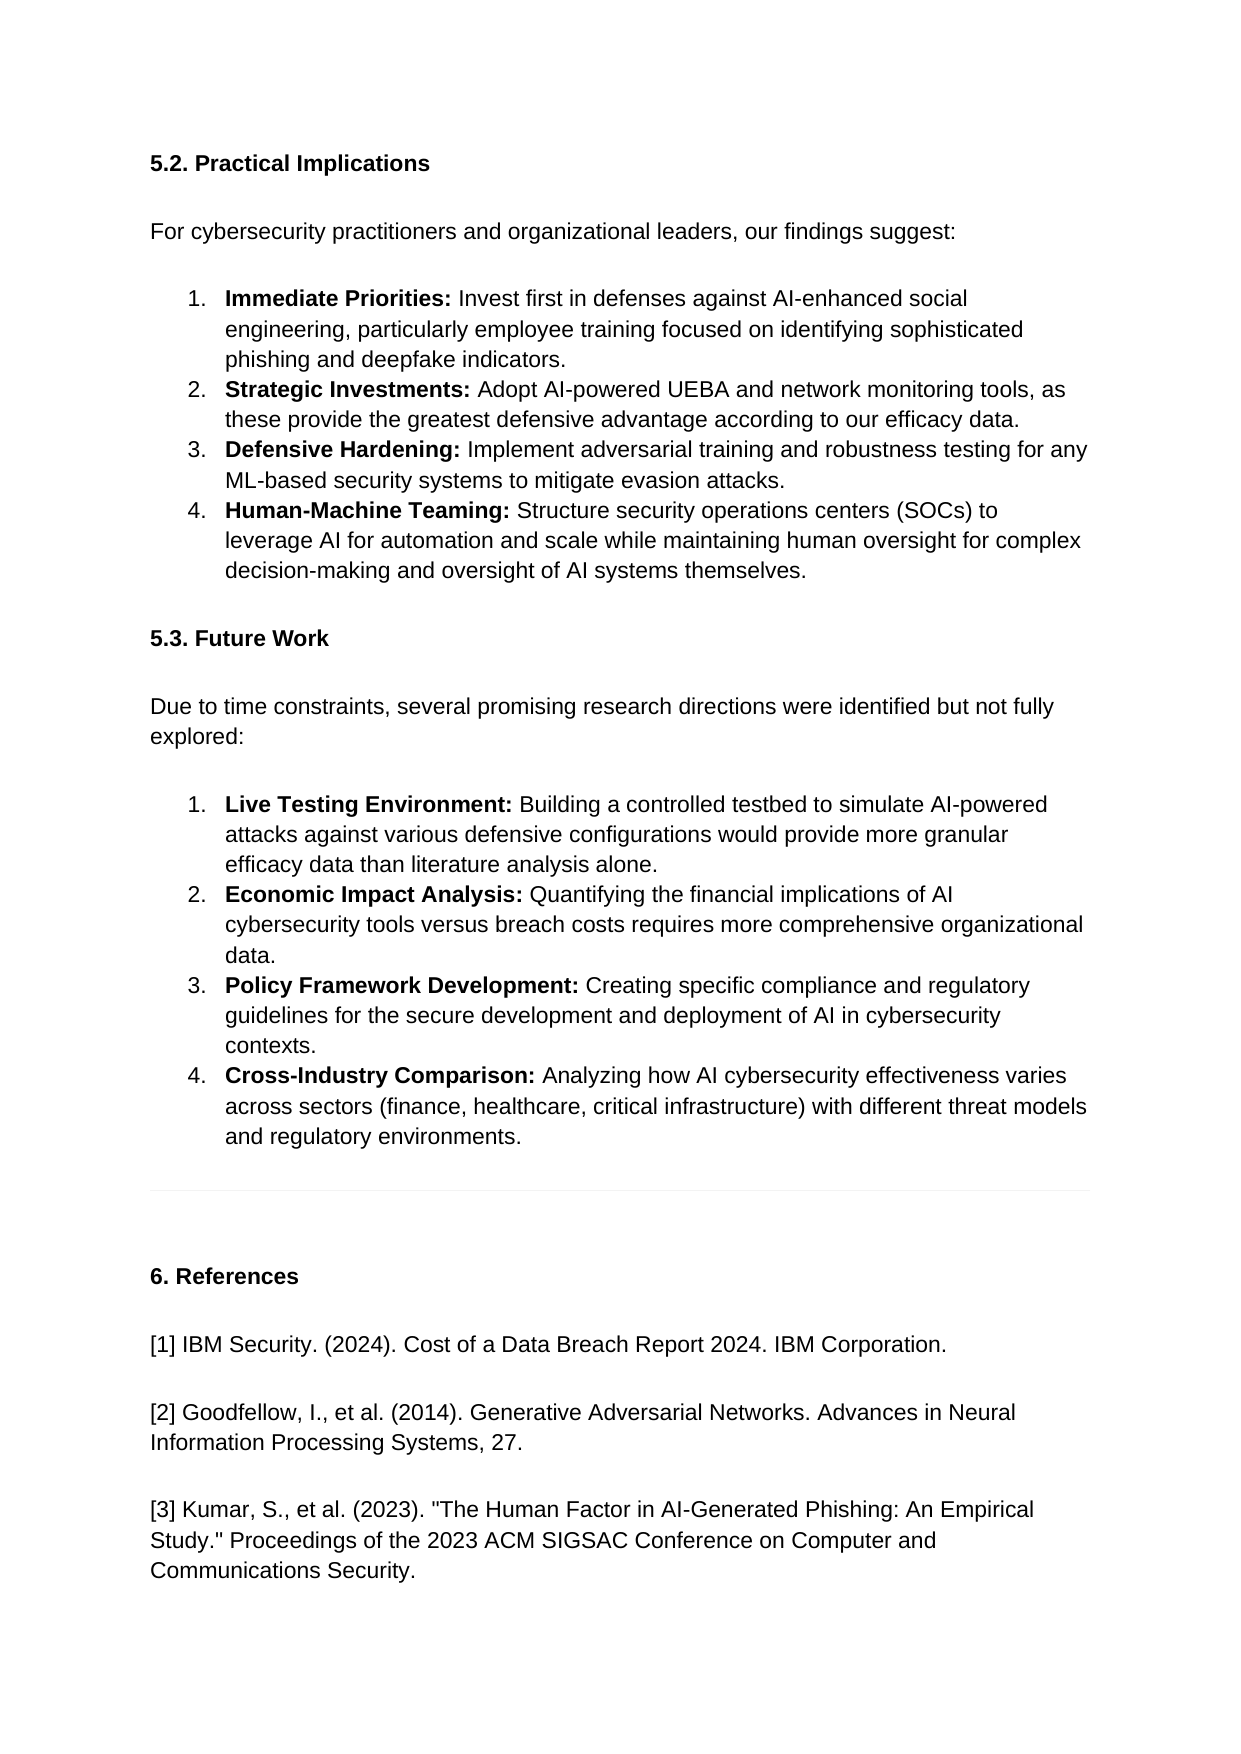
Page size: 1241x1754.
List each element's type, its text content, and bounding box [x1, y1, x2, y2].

subtitle 6. References [150, 1263, 1090, 1289]
list Defensive Hardening: Implement adversarial training and robustness testing for any ML-based security systems to mitigate evasion attacks. [187, 436, 1090, 493]
subtitle 5.3. Future Work [150, 625, 1090, 651]
list Economic Impact Analysis: Quantifying the financial implications of AI cybersecurity tools versus breach costs requires more comprehensive organizational data. [187, 881, 1090, 968]
list Immediate Priorities: Invest first in defenses against AI-enhanced social engineering, particularly employee training focused on identifying sophisticated phishing and deepfake indicators. [187, 285, 1090, 372]
text [1] IBM Security. (2024). Cost of a Data Breach Report 2024. IBM Corporation. [150, 1331, 1090, 1357]
text [3] Kumar, S., et al. (2023). "The Human Factor in AI-Generated Phishing: An Empirical Study." Proceedings of the 2023 ACM SIGSAC Conference on Computer and Communications Security. [150, 1496, 1090, 1583]
list Human-Machine Teaming: Structure security operations centers (SOCs) to leverage AI for automation and scale while maintaining human oversight for complex decision-making and oversight of AI systems themselves. [187, 497, 1090, 584]
text For cybersecurity practitioners and organizational leaders, our findings suggest: [150, 218, 1090, 244]
text [2] Goodfellow, I., et al. (2014). Generative Adversarial Networks. Advances in Neural Information Processing Systems, 27. [150, 1398, 1090, 1455]
text Due to time constraints, several promising research directions were identified but not fully explored: [150, 693, 1090, 749]
list Strategic Investments: Adopt AI-powered UEBA and network monitoring tools, as these provide the greatest defensive advantage according to our efficacy data. [187, 376, 1090, 433]
list Live Testing Environment: Building a controlled testbed to simulate AI-powered attacks against various defensive configurations would provide more granular efficacy data than literature analysis alone. [187, 791, 1090, 877]
list Policy Framework Development: Creating specific compliance and regulatory guidelines for the secure development and deployment of AI in cybersecurity contexts. [187, 972, 1090, 1059]
subtitle 5.2. Practical Implications [150, 150, 1090, 176]
list Cross-Industry Comparison: Analyzing how AI cybersecurity effectiveness varies across sectors (finance, healthcare, critical infrastructure) with different threat models and regulatory environments. [187, 1062, 1090, 1149]
